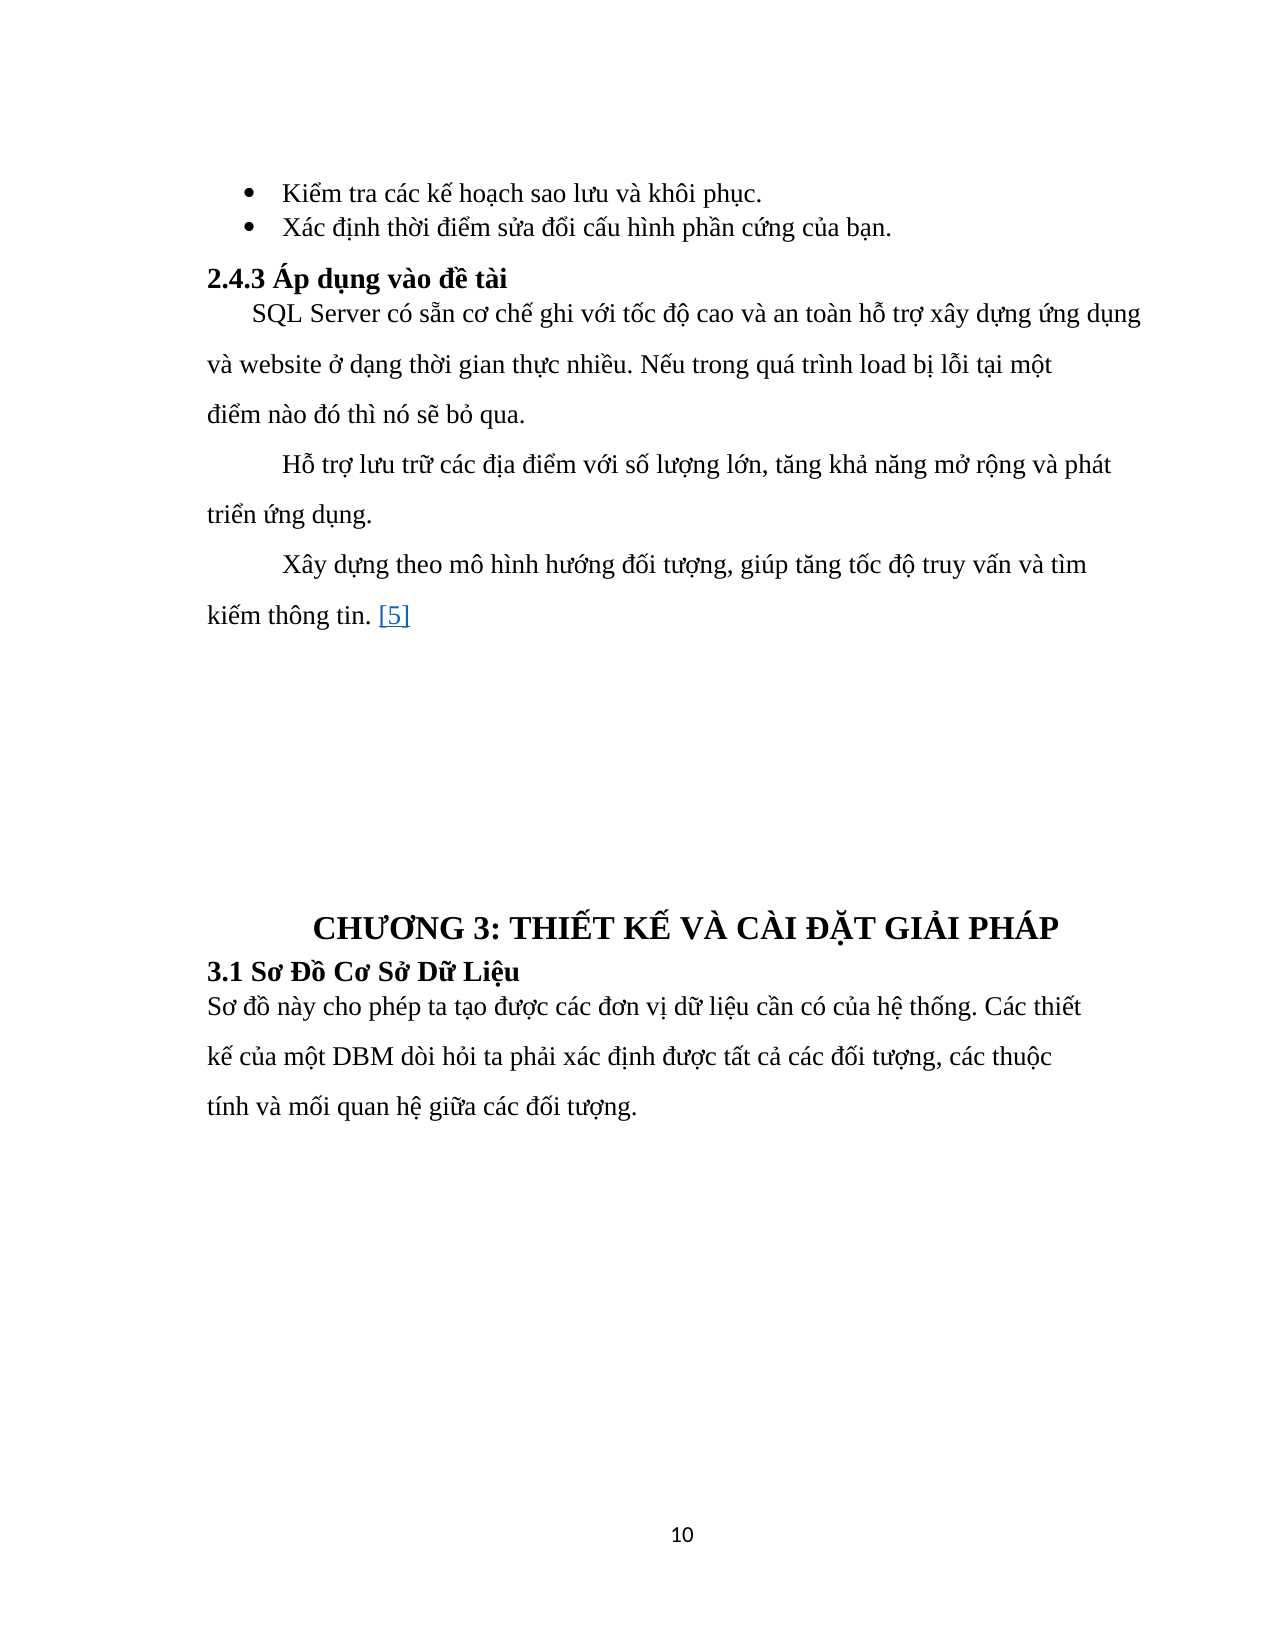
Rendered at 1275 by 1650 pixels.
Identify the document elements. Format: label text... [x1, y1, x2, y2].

list Xác định thời điểm sửa đổi cấu hình phần cứng của bạn. [244, 211, 1157, 242]
subtitle 2.4.3 Áp dụng vào đề tài [207, 261, 1157, 295]
text và website ở dạng thời gian thực nhiều. Nếu trong quá trình load bị lỗi tại một [207, 348, 1157, 379]
text điểm nào đó thì nó sẽ bỏ qua. [207, 398, 1157, 429]
text kiếm thông tin. [5] [207, 599, 1157, 630]
text tính và mối quan hệ giữa các đối tượng. [207, 1090, 1157, 1122]
subtitle 3.1 Sơ Đồ Cơ Sở Dữ Liệu [207, 954, 1157, 987]
text SQL Server có sẵn cơ chế ghi với tốc độ cao và an toàn hỗ trợ xây dựng ứng dụng [207, 297, 1157, 329]
text Xây dựng theo mô hình hướng đối tượng, giúp tăng tốc độ truy vấn và tìm [207, 548, 1157, 580]
text Hỗ trợ lưu trữ các địa điểm với số lượng lớn, tăng khả năng mở rộng và phát [207, 448, 1157, 479]
text kế của một DBM dòi hỏi ta phải xác định được tất cả các đối tượng, các thuộc [207, 1040, 1157, 1071]
list Kiểm tra các kế hoạch sao lưu và khôi phục. [244, 177, 1157, 208]
text triển ứng dụng. [207, 498, 1157, 529]
subtitle CHƯƠNG 3: THIẾT KẾ VÀ CÀI ĐẶT GIẢI PHÁP [207, 908, 1157, 947]
text Sơ đồ này cho phép ta tạo được các đơn vị dữ liệu cần có của hệ thống. Các thiết [207, 990, 1157, 1021]
